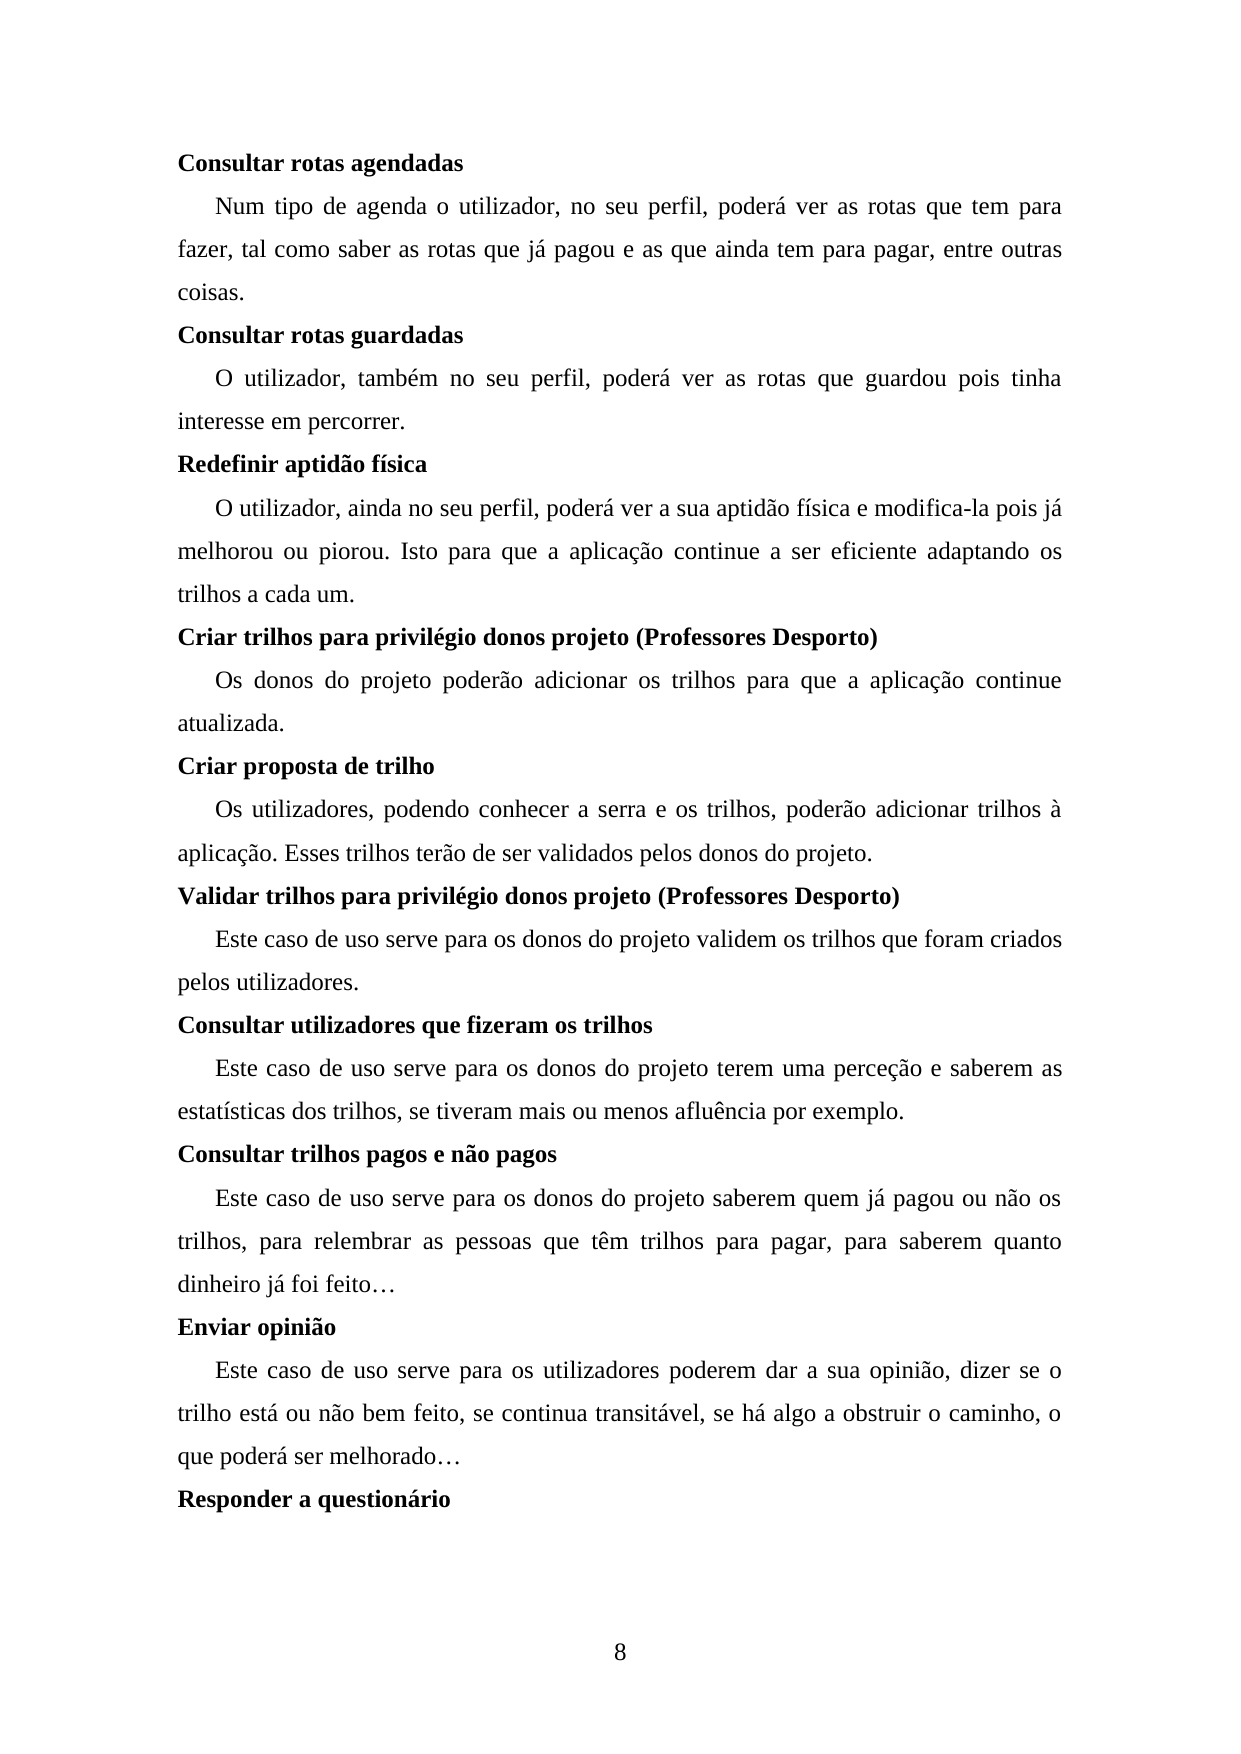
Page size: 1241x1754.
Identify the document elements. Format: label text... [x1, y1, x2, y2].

text Redefinir aptidão física [177, 449, 1063, 478]
text O utilizador, também no seu perfil, poderá ver as rotas que guardou pois tinha interesse em percorrer. [177, 363, 1063, 435]
text Consultar utilizadores que fizeram os trilhos [177, 1010, 1063, 1039]
text Este caso de uso serve para os donos do projeto validem os trilhos que foram criados pelos utilizadores. [177, 924, 1063, 996]
text Enviar opinião [177, 1312, 1063, 1341]
text Este caso de uso serve para os donos do projeto saberem quem já pagou ou não os trilhos, para relembrar as pessoas que têm trilhos para pagar, para saberem quanto dinheiro já foi feito… [177, 1183, 1063, 1298]
text Os utilizadores, podendo conhecer a serra e os trilhos, poderão adicionar trilhos à aplicação. Esses trilhos terão de ser validados pelos donos do projeto. [177, 794, 1063, 866]
text Num tipo de agenda o utilizador, no seu perfil, poderá ver as rotas que tem para fazer, tal como saber as rotas que já pagou e as que ainda tem para pagar, entre outras coisas. [177, 191, 1063, 306]
text Responder a questionário [177, 1484, 1063, 1513]
text Este caso de uso serve para os utilizadores poderem dar a sua opinião, dizer se o trilho está ou não bem feito, se continua transitável, se há algo a obstruir o caminho, o que poderá ser melhorado… [177, 1355, 1063, 1470]
text Consultar rotas agendadas [177, 148, 1063, 176]
text Este caso de uso serve para os donos do projeto terem uma perceção e saberem as estatísticas dos trilhos, se tiveram mais ou menos afluência por exemplo. [177, 1053, 1063, 1125]
text Consultar rotas guardadas [177, 320, 1063, 349]
text Os donos do projeto poderão adicionar os trilhos para que a aplicação continue atualizada. [177, 665, 1063, 737]
text Criar trilhos para privilégio donos projeto (Professores Desporto) [177, 622, 1063, 651]
text Consultar trilhos pagos e não pagos [177, 1139, 1063, 1168]
text O utilizador, ainda no seu perfil, poderá ver a sua aptidão física e modifica-la pois já melhorou ou piorou. Isto para que a aplicação continue a ser eficiente adaptando os trilhos a cada um. [177, 493, 1063, 608]
text Validar trilhos para privilégio donos projeto (Professores Desporto) [177, 881, 1063, 909]
text Criar proposta de trilho [177, 751, 1063, 780]
